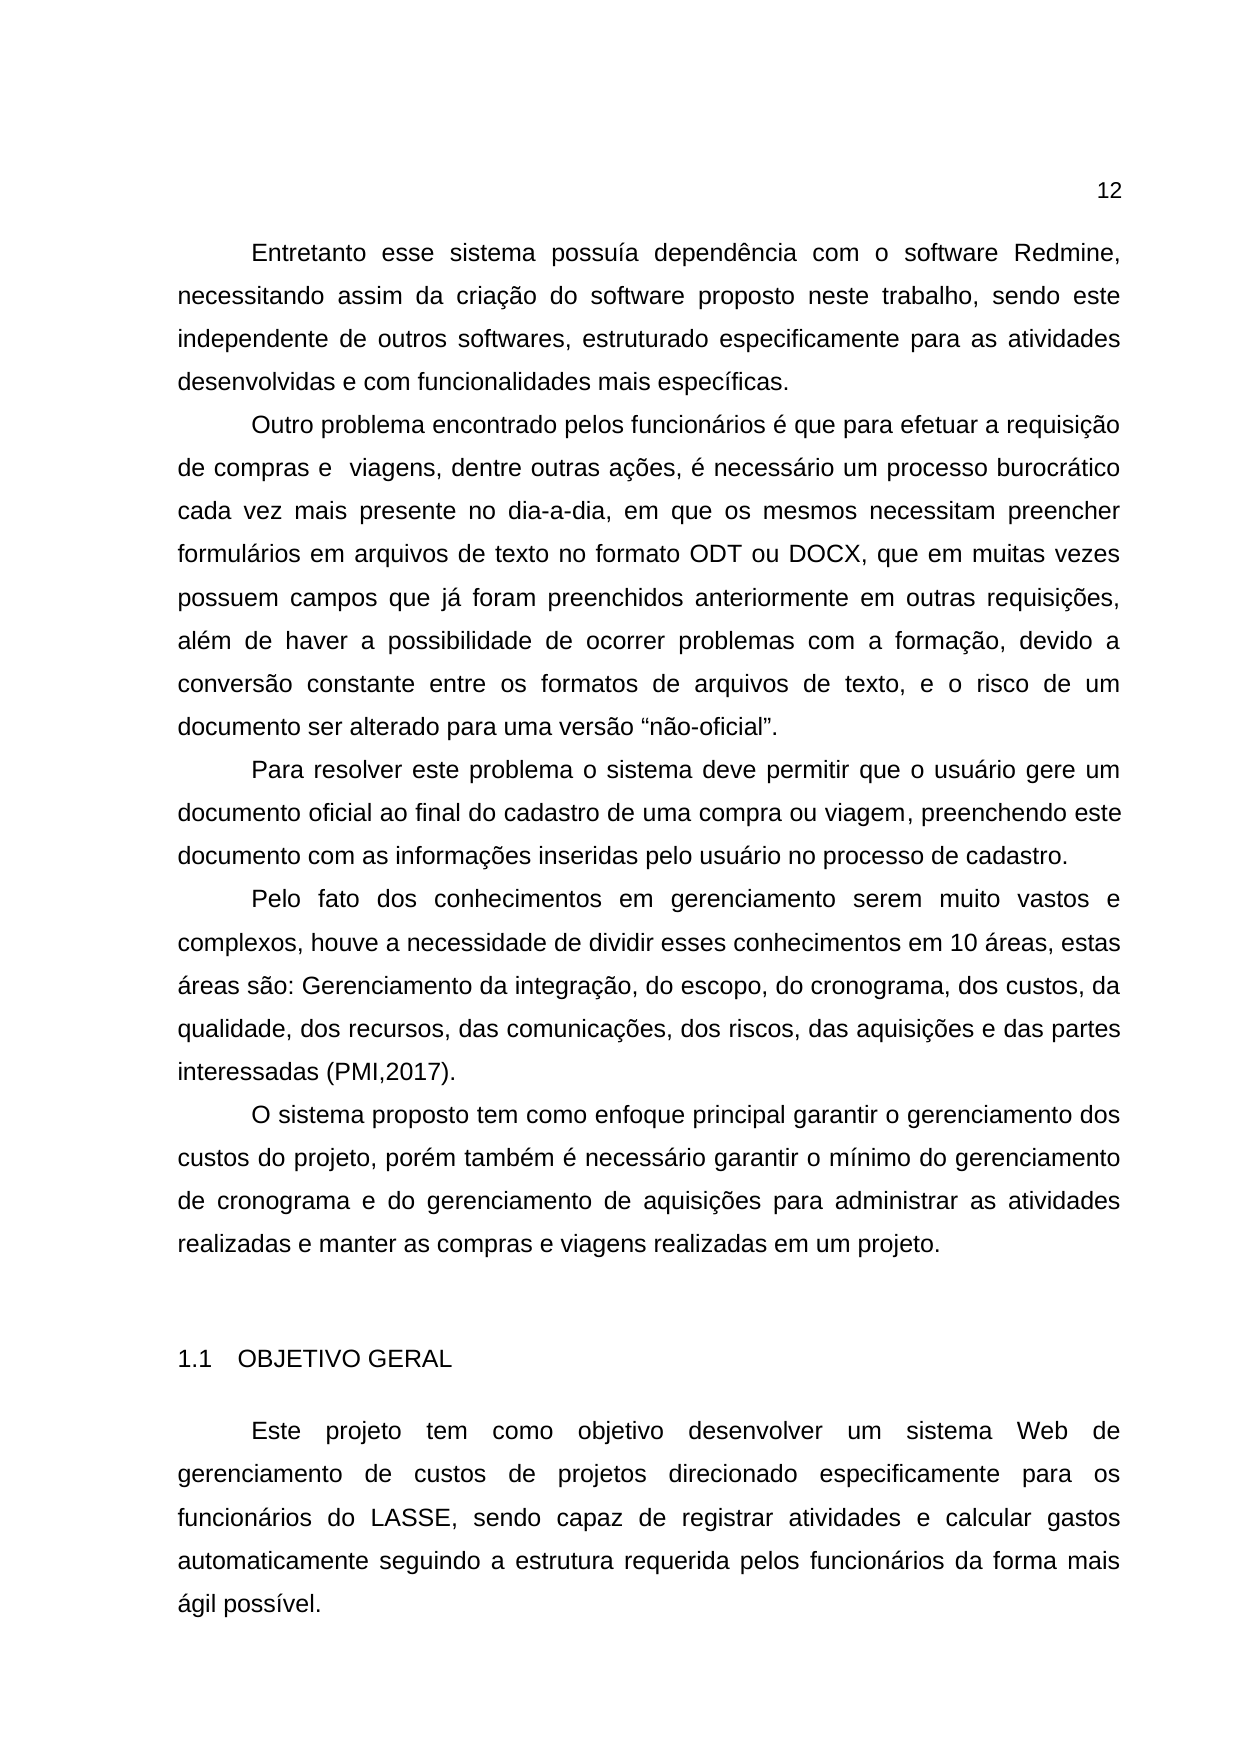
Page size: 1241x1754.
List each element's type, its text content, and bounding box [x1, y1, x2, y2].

text Para resolver este problema o sistema deve permitir que o usuário gere um documento oficial ao final do cadastro de uma compra ou viagem, preenchendo este documento com as informações inseridas pelo usuário no processo de cadastro. [177, 755, 1122, 870]
subtitle Objetivo Geral [177, 1344, 1122, 1373]
text Outro problema encontrado pelos funcionários é que para efetuar a requisição de compras e viagens, dentre outras ações, é necessário um processo burocrático cada vez mais presente no dia-a-dia, em que os mesmos necessitam preencher formulários em arquivos de texto no formato ODT ou DOCX, que em muitas vezes possuem campos que já foram preenchidos anteriormente em outras requisições, além de haver a possibilidade de ocorrer problemas com a formação, devido a conversão constante entre os formatos de arquivos de texto, e o risco de um documento ser alterado para uma versão “não-oficial”. [177, 410, 1122, 741]
text O sistema proposto tem como enfoque principal garantir o gerenciamento dos custos do projeto, porém também é necessário garantir o mínimo do gerenciamento de cronograma e do gerenciamento de aquisições para administrar as atividades realizadas e manter as compras e viagens realizadas em um projeto. [177, 1100, 1122, 1258]
text Entretanto esse sistema possuía dependência com o software Redmine, necessitando assim da criação do software proposto neste trabalho, sendo este independente de outros softwares, estruturado especificamente para as atividades desenvolvidas e com funcionalidades mais específicas. [177, 238, 1122, 396]
text Pelo fato dos conhecimentos em gerenciamento serem muito vastos e complexos, houve a necessidade de dividir esses conhecimentos em 10 áreas, estas áreas são: Gerenciamento da integração, do escopo, do cronograma, dos custos, da qualidade, dos recursos, das comunicações, dos riscos, das aquisições e das partes interessadas (PMI,2017). [177, 884, 1122, 1086]
text Este projeto tem como objetivo desenvolver um sistema Web de gerenciamento de custos de projetos direcionado especificamente para os funcionários do LASSE, sendo capaz de registrar atividades e calcular gastos automaticamente seguindo a estrutura requerida pelos funcionários da forma mais ágil possível. [177, 1416, 1122, 1618]
